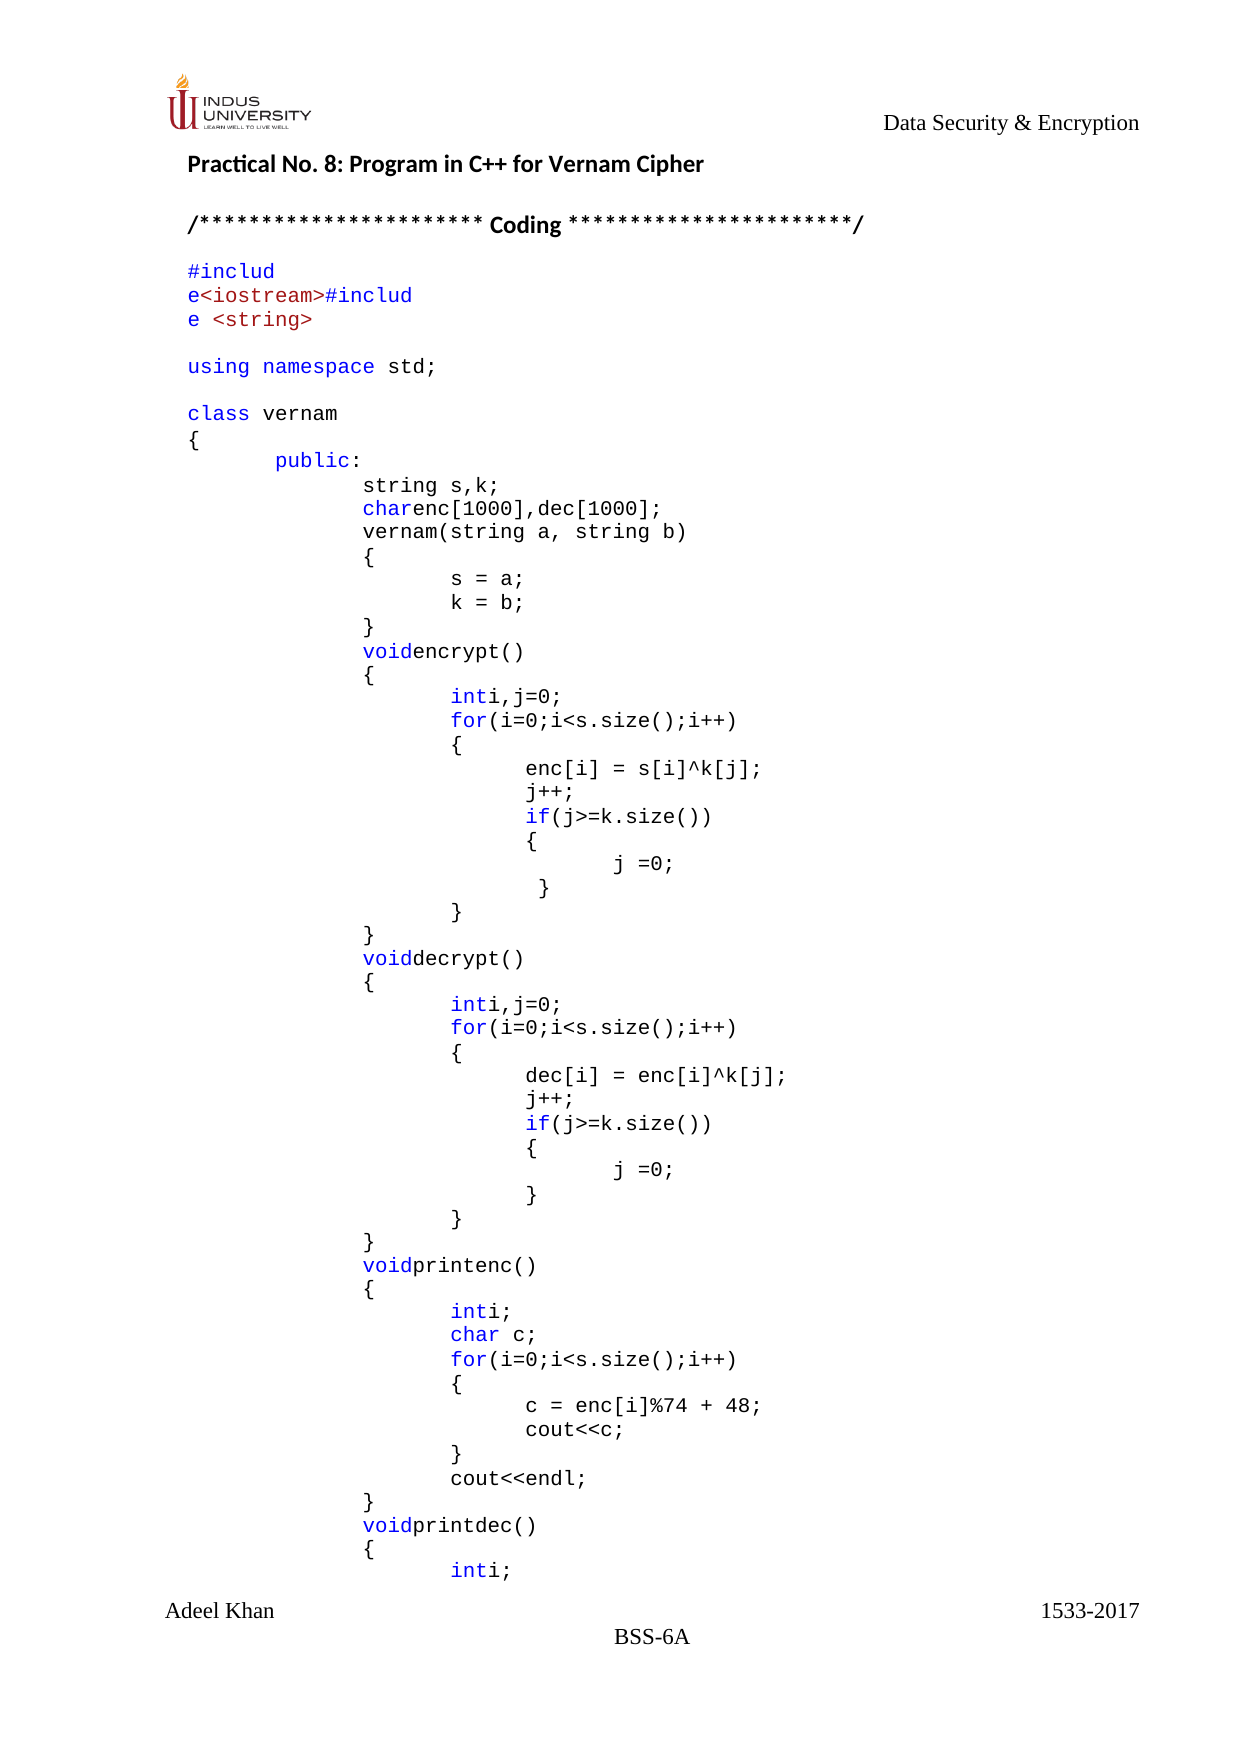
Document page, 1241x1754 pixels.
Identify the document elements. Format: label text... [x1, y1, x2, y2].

text inti,j=0; for(i=0;i<s.size();i++) [450, 687, 739, 734]
text for(i=0;i<s.size();i++) [450, 1348, 1176, 1372]
text } [164, 899, 748, 923]
text } [164, 1206, 748, 1230]
text { [362, 663, 1176, 687]
text using namespace std; class vernam [187, 335, 439, 430]
text voidencrypt() [362, 639, 1176, 663]
text } [362, 1490, 1176, 1513]
text inti,j=0; for(i=0;i<s.size();i++) [450, 994, 739, 1041]
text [450, 1561, 739, 1584]
text c = enc[i]%74 + 48; cout<<c; [525, 1395, 764, 1442]
picture [164, 73, 317, 130]
text charenc[1000],dec[1000]; vernam(string a, string b) [362, 497, 689, 545]
text { [362, 970, 1176, 994]
text string s,k; [362, 474, 1176, 497]
text { [450, 1372, 1176, 1395]
text enc[i] = s[i]^k[j]; j++; [525, 758, 764, 805]
text { [362, 1277, 1176, 1301]
text } [164, 876, 923, 899]
text { [450, 734, 1176, 757]
text public: [275, 450, 1176, 474]
subtitle Practical No. 8: Program in C++ for Vernam Cipher [187, 148, 1176, 179]
text dec[i] = enc[i]^k[j]; j++; [525, 1065, 789, 1112]
text } [164, 1183, 898, 1206]
text if(j>=k.size()) [525, 805, 1176, 828]
text cout<<endl; [450, 1466, 1176, 1490]
text { [450, 1041, 1176, 1064]
text } [450, 1442, 1176, 1466]
text { [362, 545, 1176, 568]
text s = a; k = b; [450, 568, 527, 616]
text } [164, 1230, 573, 1254]
text } [164, 923, 573, 946]
text j =0; [192, 852, 1096, 876]
text voidprintdec() [362, 1513, 1176, 1537]
text } [362, 616, 1176, 639]
text #include<iostream>#include <string> [187, 261, 414, 332]
text { [187, 430, 1176, 450]
text voiddecrypt() [362, 947, 1176, 970]
text inti; char c; [450, 1301, 539, 1348]
text j =0; [192, 1159, 1096, 1183]
text { [525, 1136, 1176, 1159]
text voidprintenc() [362, 1254, 1176, 1277]
text if(j>=k.size()) [525, 1112, 1176, 1136]
text /*********************** Coding ***********************/ [187, 209, 1176, 240]
text { [362, 1537, 1176, 1561]
text { [525, 828, 1176, 852]
